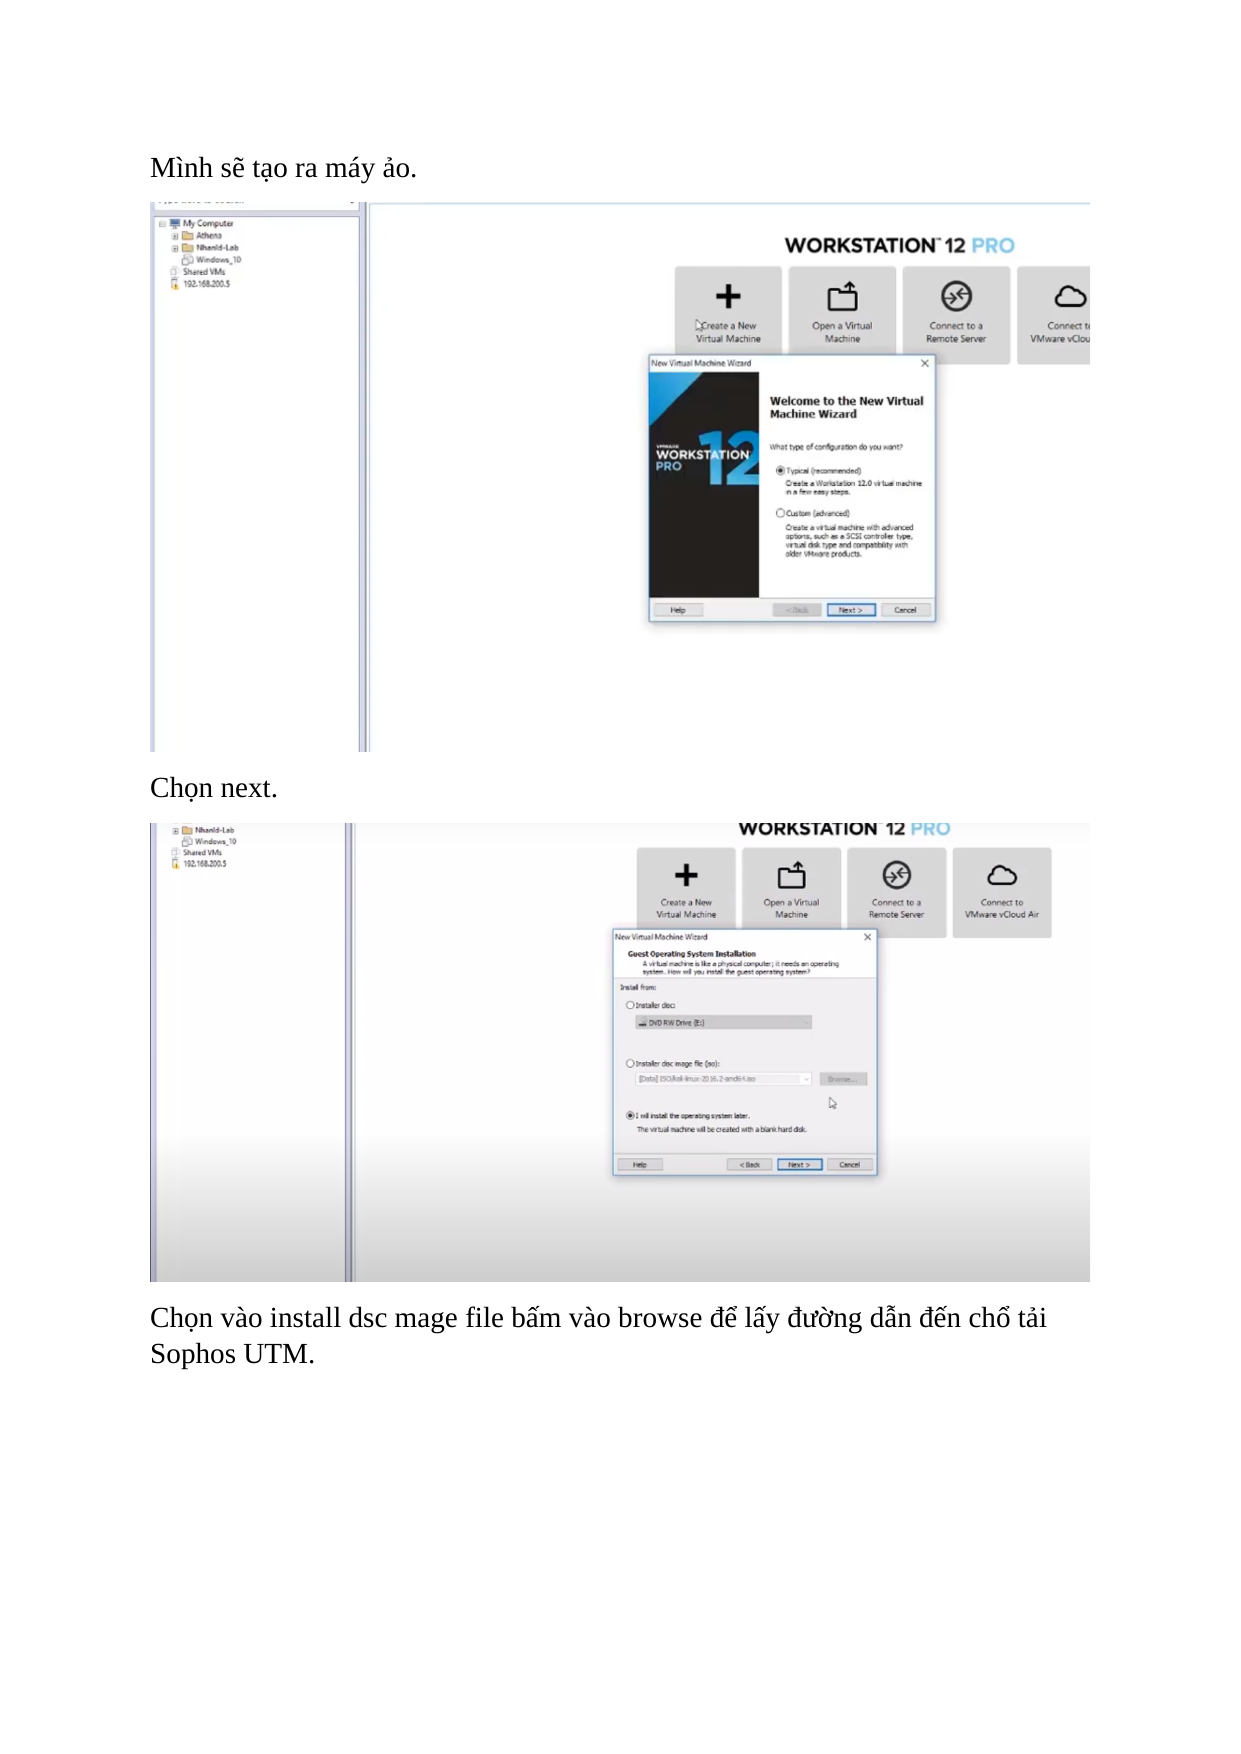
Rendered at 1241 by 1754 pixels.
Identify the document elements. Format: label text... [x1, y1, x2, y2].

picture [150, 202, 1091, 752]
text Mình sẽ tạo ra máy ảo. [150, 150, 1090, 183]
picture [150, 823, 1091, 1282]
text Chọn next. [150, 770, 1090, 804]
text Chọn vào install dsc mage file bấm vào browse để lấy đường dẫn đến chổ tải Sophos UTM. [150, 1300, 1090, 1370]
